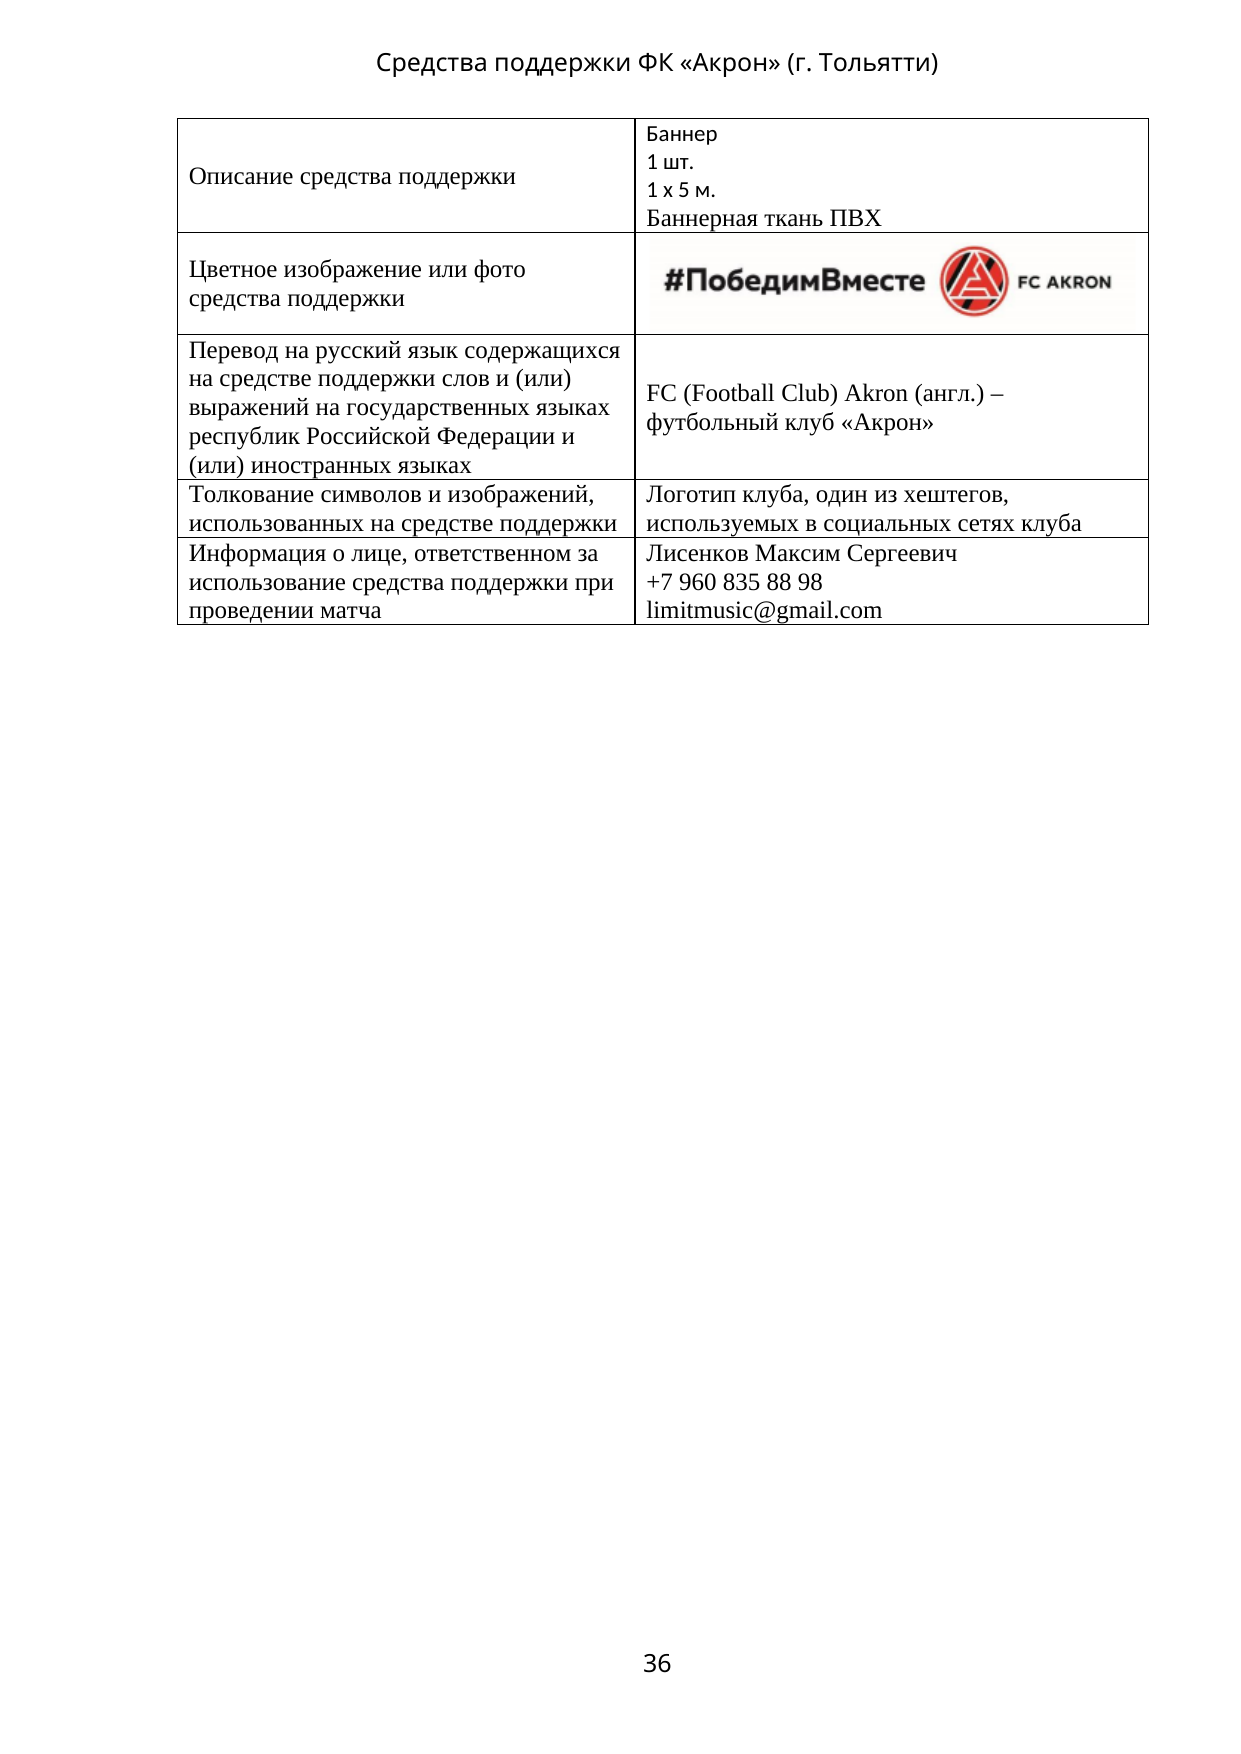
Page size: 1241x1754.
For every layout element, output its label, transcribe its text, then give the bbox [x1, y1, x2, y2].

table_cell [636, 538, 1148, 624]
table_cell Перевод на русский язык содержащихся на средстве поддержки слов и (или) выражений на государственных языках республик Российской Федерации и (или) иностранных языках [178, 335, 634, 478]
table_header ПВХ [636, 119, 1148, 232]
table_cell Информация о лице, ответственном за использование средства поддержки при проведении матча [178, 538, 634, 624]
table_header Описание средства поддержки [178, 119, 634, 232]
picture [646, 233, 1139, 334]
table_cell Цветное изображение или фото средства поддержки [178, 233, 634, 334]
table_cell Толкование символов и изображений, использованных на средстве поддержки [178, 480, 634, 537]
